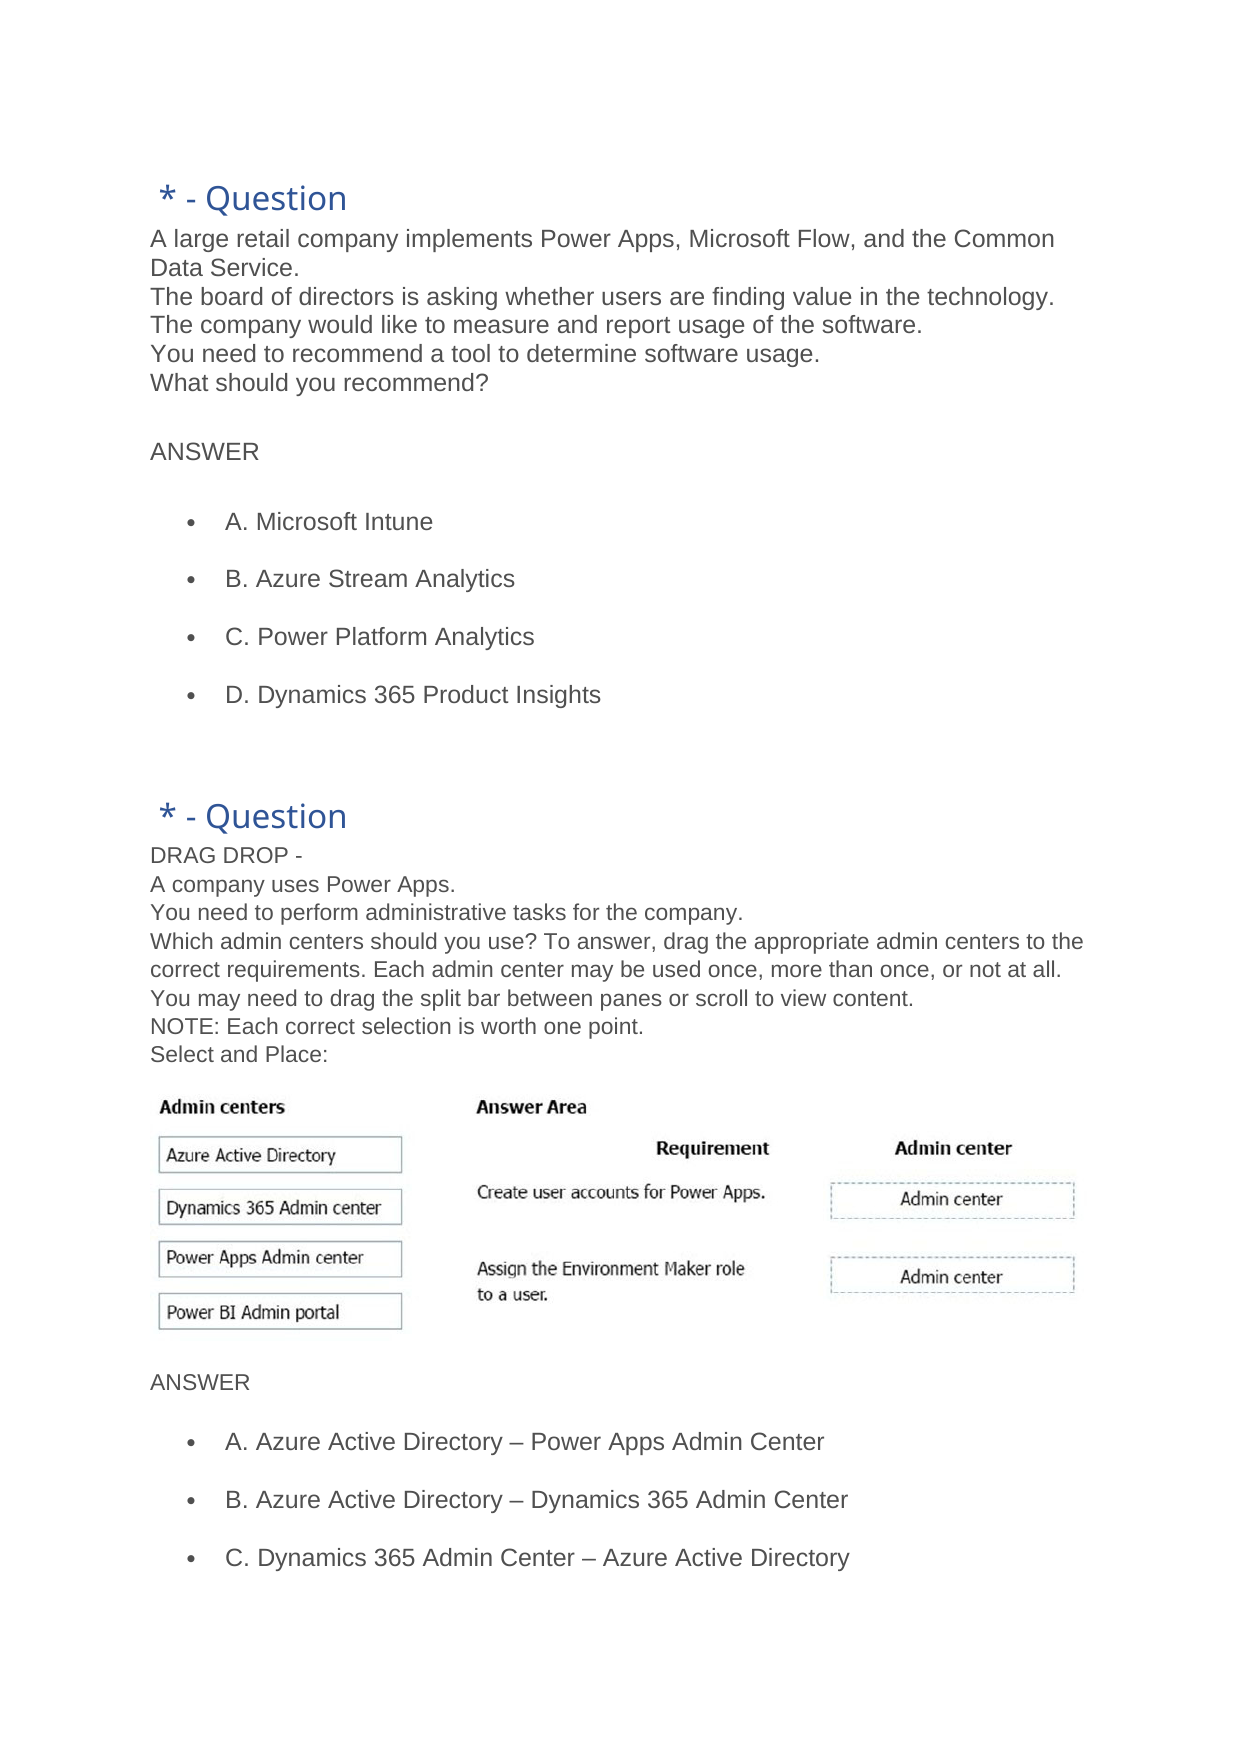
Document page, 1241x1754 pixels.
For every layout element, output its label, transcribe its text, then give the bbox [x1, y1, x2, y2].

list A. Azure Active Directory – Power Apps Admin Center [187, 1427, 1090, 1456]
text ANSWER [150, 1369, 1090, 1396]
list B. Azure Stream Analytics [187, 564, 1090, 593]
picture [150, 1086, 1091, 1351]
list A. Microsoft Intune [187, 506, 1090, 535]
text ANSWER [150, 437, 1090, 466]
subtitle * - Question [150, 793, 1090, 839]
list D. Dynamics 365 Product Insights [187, 680, 1090, 709]
text DRAG DROP - A company uses Power Apps. You need to perform administrative tasks for the company. Which admin centers should you use? To answer, drag the appropriate admin centers to the correct requirements. Each admin center may be used once, more than once, or not at all. You may need to drag the split bar between panes or scroll to view content. NOTE: Each correct selection is worth one point. Select and Place: [150, 842, 1090, 1068]
subtitle * - Question [150, 175, 1090, 220]
list B. Azure Active Directory – Dynamics 365 Admin Center [187, 1485, 1090, 1514]
list C. Power Platform Analytics [187, 622, 1090, 651]
text A large retail company implements Power Apps, Microsoft Flow, and the Common Data Service. The board of directors is asking whether users are finding value in the technology. The company would like to measure and report usage of the software. You need to recommend a tool to determine software usage. What should you recommend? [150, 224, 1090, 396]
list C. Dynamics 365 Admin Center – Azure Active Directory [187, 1543, 1090, 1572]
